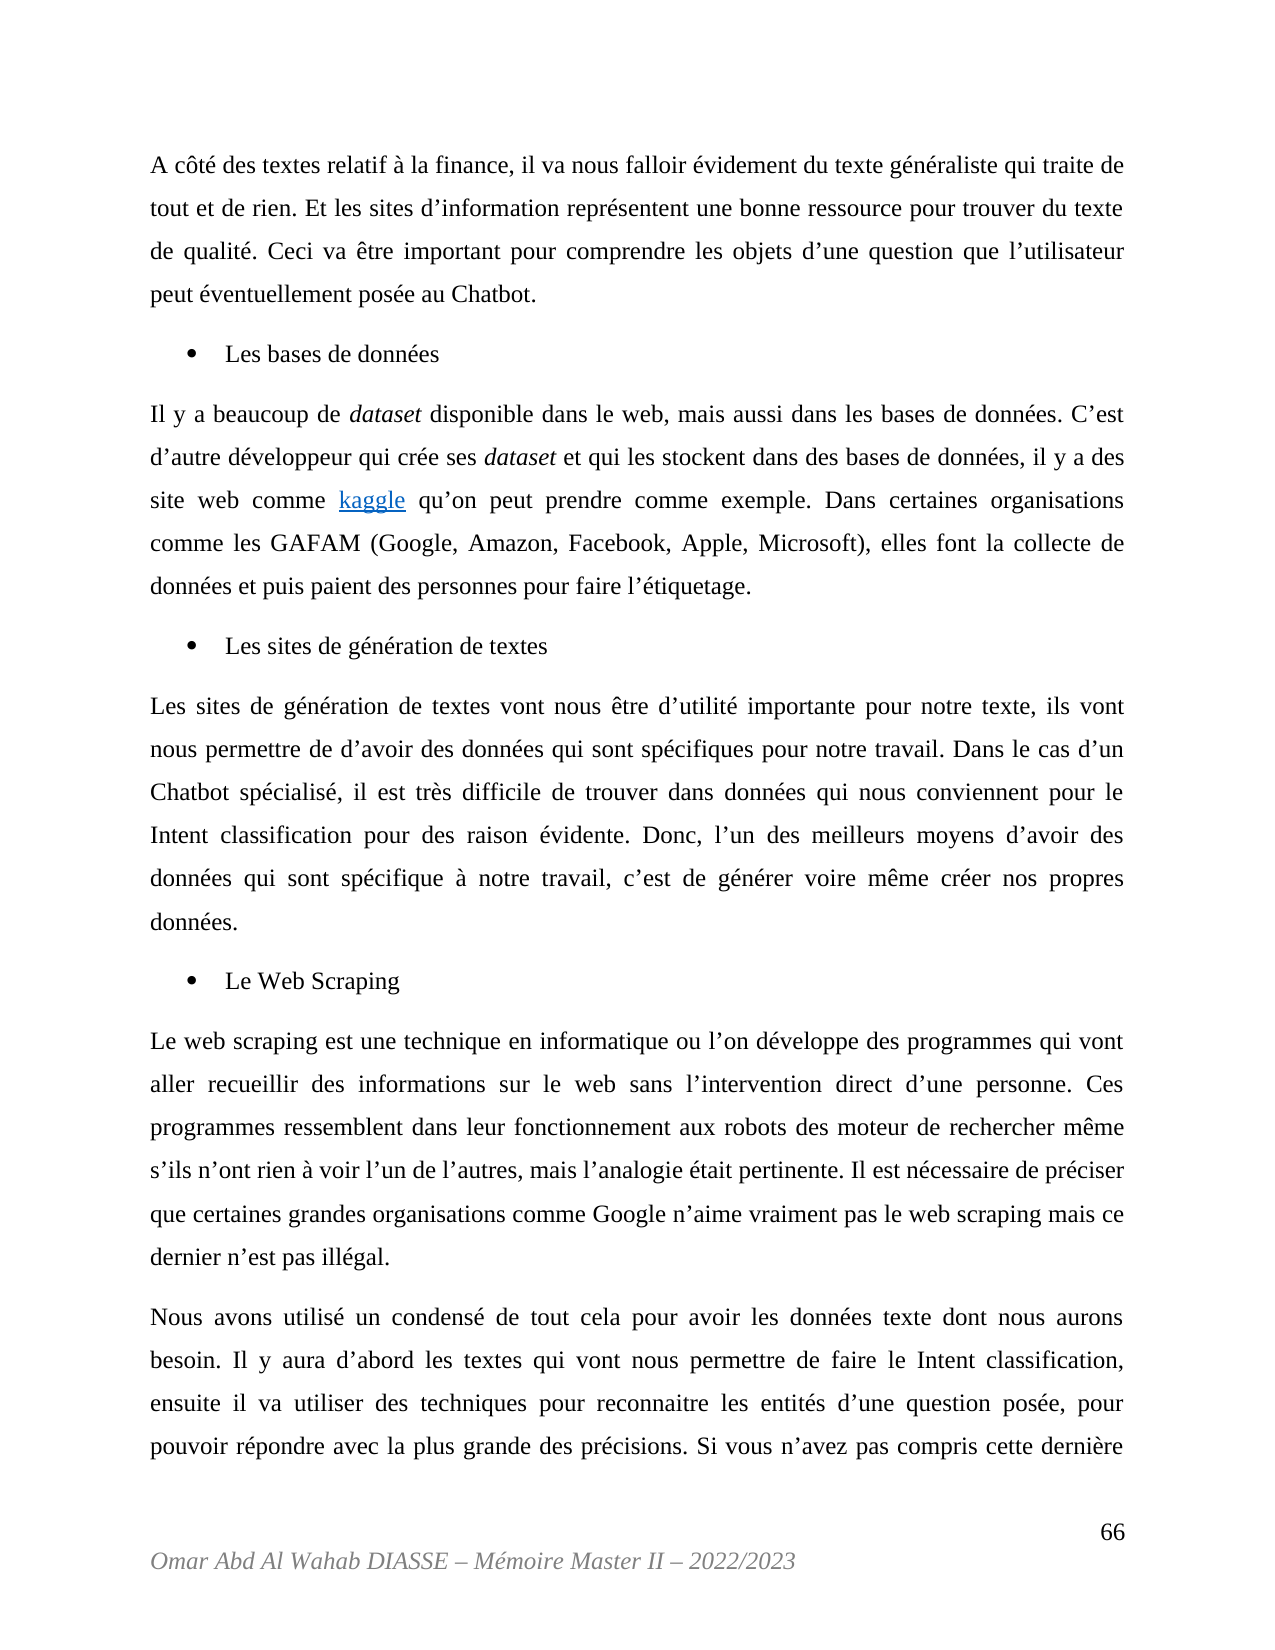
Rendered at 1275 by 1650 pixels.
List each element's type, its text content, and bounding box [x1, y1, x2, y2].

list Les bases de données [187, 339, 1125, 368]
text Il y a beaucoup de dataset disponible dans le web, mais aussi dans les bases de données. C’est d’autre développeur qui crée ses dataset et qui les stockent dans des bases de données, il y a des site web comme kaggle qu’on peut prendre comme exemple. Dans certaines organisations comme les GAFAM (Google, Amazon, Facebook, Apple, Microsoft), elles font la collecte de données et puis paient des personnes pour faire l’étiquetage. [150, 399, 1125, 600]
list Les sites de génération de textes [187, 631, 1125, 660]
list Le Web Scraping [187, 966, 1125, 995]
text Les sites de génération de textes vont nous être d’utilité importante pour notre texte, ils vont nous permettre de d’avoir des données qui sont spécifiques pour notre travail. Dans le cas d’un Chatbot spécialisé, il est très difficile de trouver dans données qui nous conviennent pour le Intent classification pour des raison évidente. Donc, l’un des meilleurs moyens d’avoir des données qui sont spécifique à notre travail, c’est de générer voire même créer nos propres données. [150, 691, 1125, 935]
text A côté des textes relatif à la finance, il va nous falloir évidement du texte généraliste qui traite de tout et de rien. Et les sites d’information représentent une bonne ressource pour trouver du texte de qualité. Ceci va être important pour comprendre les objets d’une question que l’utilisateur peut éventuellement posée au Chatbot. [150, 150, 1125, 308]
text Le web scraping est une technique en informatique ou l’on développe des programmes qui vont aller recueillir des informations sur le web sans l’intervention direct d’une personne. Ces programmes ressemblent dans leur fonctionnement aux robots des moteur de rechercher même s’ils n’ont rien à voir l’un de l’autres, mais l’analogie était pertinente. Il est nécessaire de préciser que certaines grandes organisations comme Google n’aime vraiment pas le web scraping mais ce dernier n’est pas illégal. [150, 1026, 1125, 1271]
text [150, 1302, 1125, 1460]
